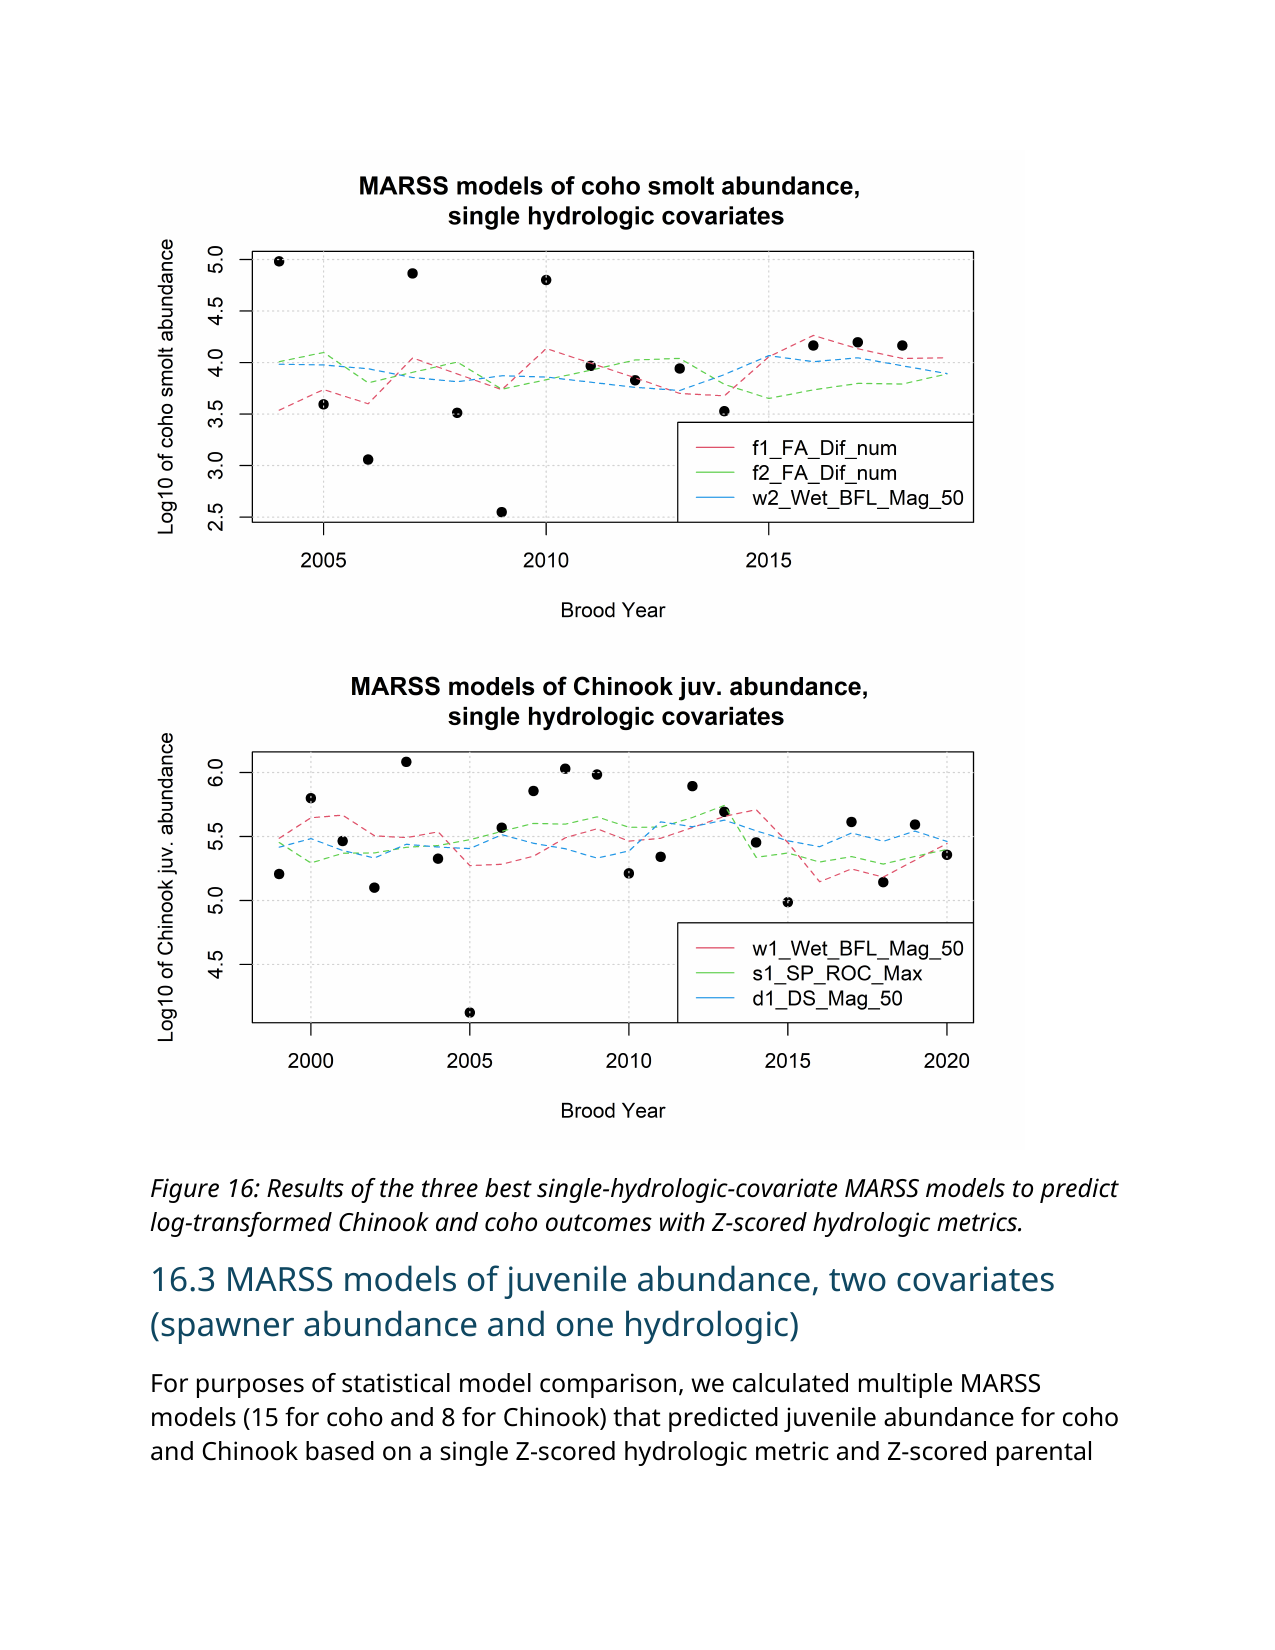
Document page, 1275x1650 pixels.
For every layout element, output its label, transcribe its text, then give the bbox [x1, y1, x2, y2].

picture [150, 150, 1025, 1150]
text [150, 1365, 1125, 1467]
subtitle 16.3 MARSS models of juvenile abundance, two covariates (spawner abundance and one hydrologic) [150, 1256, 1125, 1346]
text Figure 16: Results of the three best single-hydrologic-covariate MARSS models to predict log-transformed Chinook and coho outcomes with Z-scored hydrologic metrics. [150, 1171, 1125, 1239]
